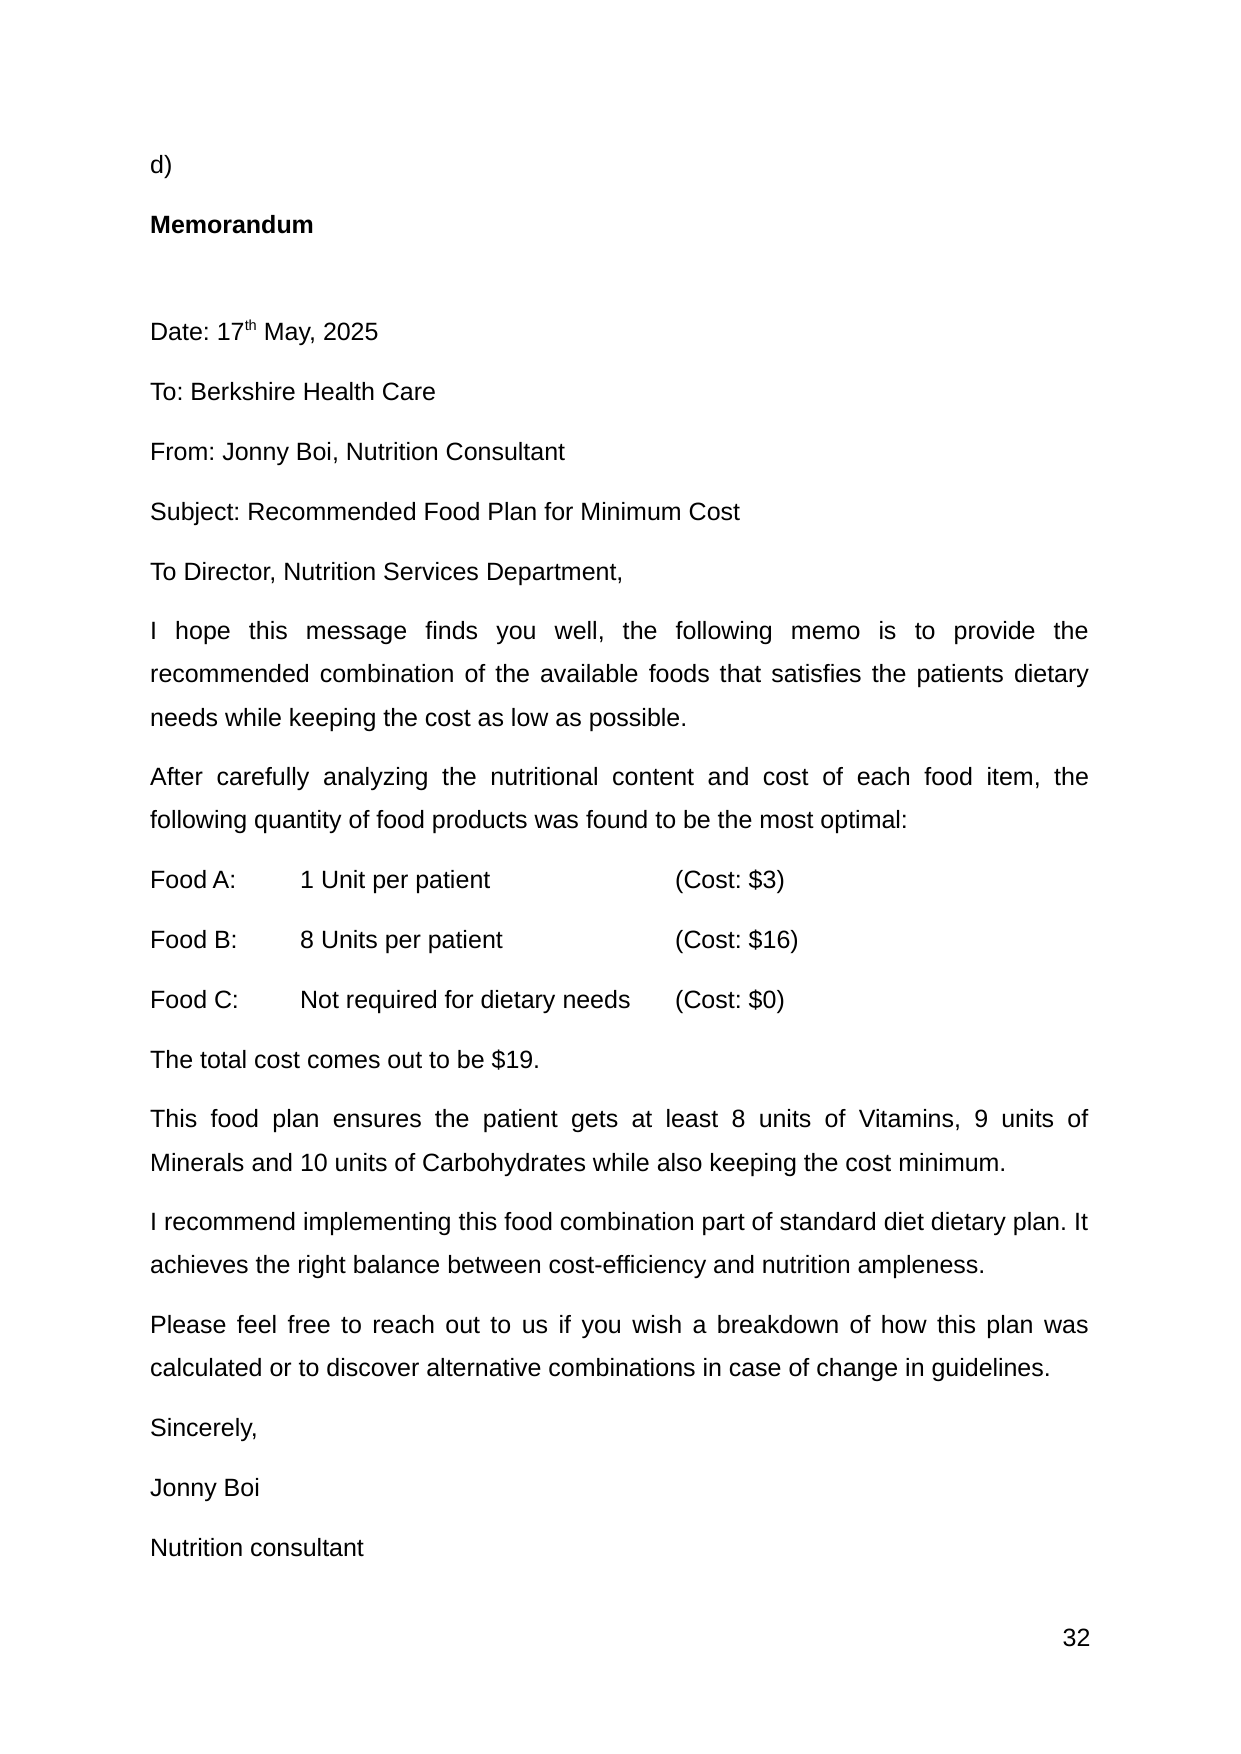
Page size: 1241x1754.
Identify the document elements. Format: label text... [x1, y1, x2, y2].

text Please feel free to reach out to us if you wish a breakdown of how this plan was calculated or to discover alternative combinations in case of change in guidelines. [150, 1310, 1090, 1382]
text To Director, Nutrition Services Department, [150, 556, 1090, 585]
text Food A: 1 Unit per patient (Cost: $3) [150, 865, 1090, 894]
text From: Jonny Boi, Nutrition Consultant [150, 437, 1090, 466]
text Sincerely, [150, 1413, 1090, 1442]
text The total cost comes out to be $19. [150, 1044, 1090, 1073]
text Food B: 8 Units per patient (Cost: $16) [150, 925, 1090, 954]
text This food plan ensures the patient gets at least 8 units of Vitamins, 9 units of Minerals and 10 units of Carbohydrates while also keeping the cost minimum. [150, 1104, 1090, 1176]
text Memorandum [150, 210, 1090, 238]
text Subject: Recommended Food Plan for Minimum Cost [150, 497, 1090, 525]
text I hope this message finds you well, the following memo is to provide the recommended combination of the available foods that satisfies the patients dietary needs while keeping the cost as low as possible. [150, 616, 1090, 731]
text d) [150, 150, 1090, 179]
text I recommend implementing this food combination part of standard diet dietary plan. It achieves the right balance between cost-efficiency and nutrition ampleness. [150, 1207, 1090, 1279]
text After carefully analyzing the nutritional content and cost of each food item, the following quantity of food products was found to be the most optimal: [150, 762, 1090, 834]
text Date: 17th May, 2025 [150, 317, 1090, 346]
text Jonny Boi [150, 1473, 1090, 1502]
text Nutrition consultant [150, 1533, 1090, 1561]
text Food C: Not required for dietary needs (Cost: $0) [150, 985, 1090, 1013]
text To: Berkshire Health Care [150, 377, 1090, 406]
